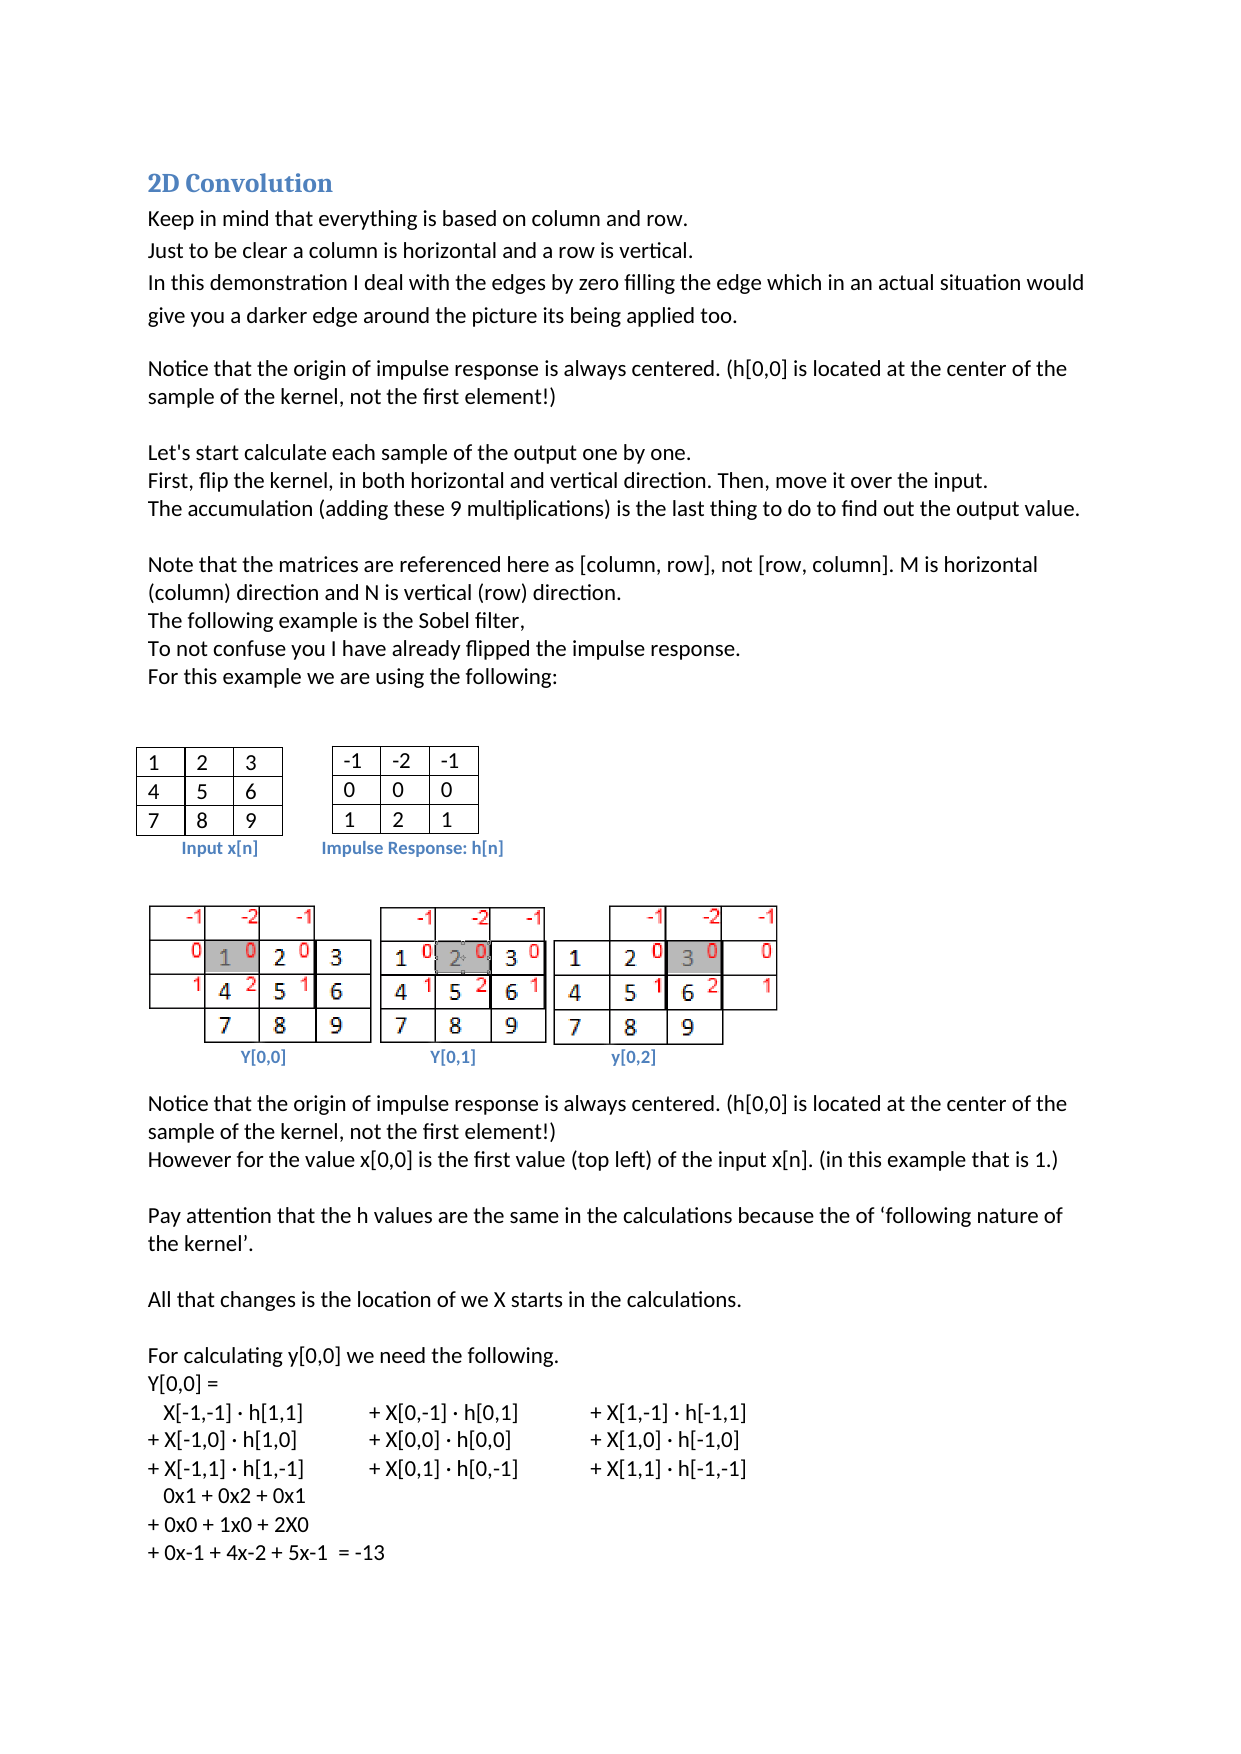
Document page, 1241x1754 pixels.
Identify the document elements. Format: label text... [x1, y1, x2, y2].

table_header -2 [381, 747, 429, 774]
table_header 1 [137, 748, 184, 776]
picture [552, 904, 778, 1046]
text All that changes is the location of we X starts in the calculations. For calculating y[0,0] we need the following. [148, 1286, 1093, 1369]
text Notice that the origin of impulse response is always centered. (h[0,0] is located at the center of the sample of the kernel, not the first element!) [148, 1089, 1093, 1145]
table_header 2 [186, 748, 233, 776]
table_cell 6 [234, 777, 282, 805]
table_cell 1 [430, 805, 478, 833]
text Input x[n] Impulse Response: h[n] [148, 836, 1093, 882]
table_cell 2 [381, 805, 429, 833]
table_cell 1 [333, 805, 380, 833]
table_cell 9 [234, 806, 282, 835]
table_cell 8 [186, 806, 233, 835]
text The accumulation (adding these 9 multiplications) is the last thing to do to find out the output value. [148, 494, 1093, 522]
text Let's start calculate each sample of the output one by one. [148, 438, 1093, 466]
text Y[0,0] Y[0,1] y[0,2] [148, 1046, 1093, 1068]
picture [377, 904, 548, 1046]
table_header 3 [234, 748, 282, 776]
table_cell 4 [137, 777, 184, 805]
text Keep in mind that everything is based on column and row. Just to be clear a column is horizontal and a row is vertical. In this demonstration I deal with the edges by zero filling the edge which in an actual situation would give you a darker edge around the picture its being applied too. [148, 204, 1093, 329]
text First, flip the kernel, in both horizontal and vertical direction. Then, move it over the input. [148, 466, 1093, 494]
table_cell 7 [137, 806, 184, 835]
text Pay attention that the h values are the same in the calculations because the of ‘following nature of the kernel’. [148, 1173, 1093, 1257]
text Y[0,0] = X[-1,-1] · h[1,1] + X[0,-1] · h[0,1] + X[1,-1] · h[-1,1] + X[-1,0] · h[1,0] + X[0,0] · h[0,0] + X[1,0] · h[-1,0] + X[-1,1] · h[1,-1] + X[0,1] · h[0,-1] + X[1,1] · h[-1,-1] [148, 1369, 1093, 1482]
text 0x1 + 0x2 + 0x1 + 0x0 + 1x0 + 2X0 + 0x-1 + 4x-2 + 5x-1 = -13 [148, 1482, 1093, 1566]
table_header -1 [430, 747, 478, 774]
table_cell 0 [381, 776, 429, 804]
table_cell 0 [430, 776, 478, 804]
picture [147, 902, 373, 1046]
text For this example we are using the following: [148, 662, 1093, 722]
text Note that the matrices are referenced here as [column, row], not [row, column]. M is horizontal (column) direction and N is vertical (row) direction. The following example is the Sobel filter, To not confuse you I have already flipped the impulse response. [148, 550, 1093, 662]
text Notice that the origin of impulse response is always centered. (h[0,0] is located at the center of the sample of the kernel, not the first element!) [148, 354, 1093, 410]
table_cell 5 [186, 777, 233, 805]
subtitle 2D Convolution [148, 168, 1093, 199]
table_header -1 [333, 747, 380, 774]
text However for the value x[0,0] is the first value (top left) of the input x[n]. (in this example that is 1.) [148, 1145, 1093, 1173]
table_cell 0 [333, 776, 380, 804]
